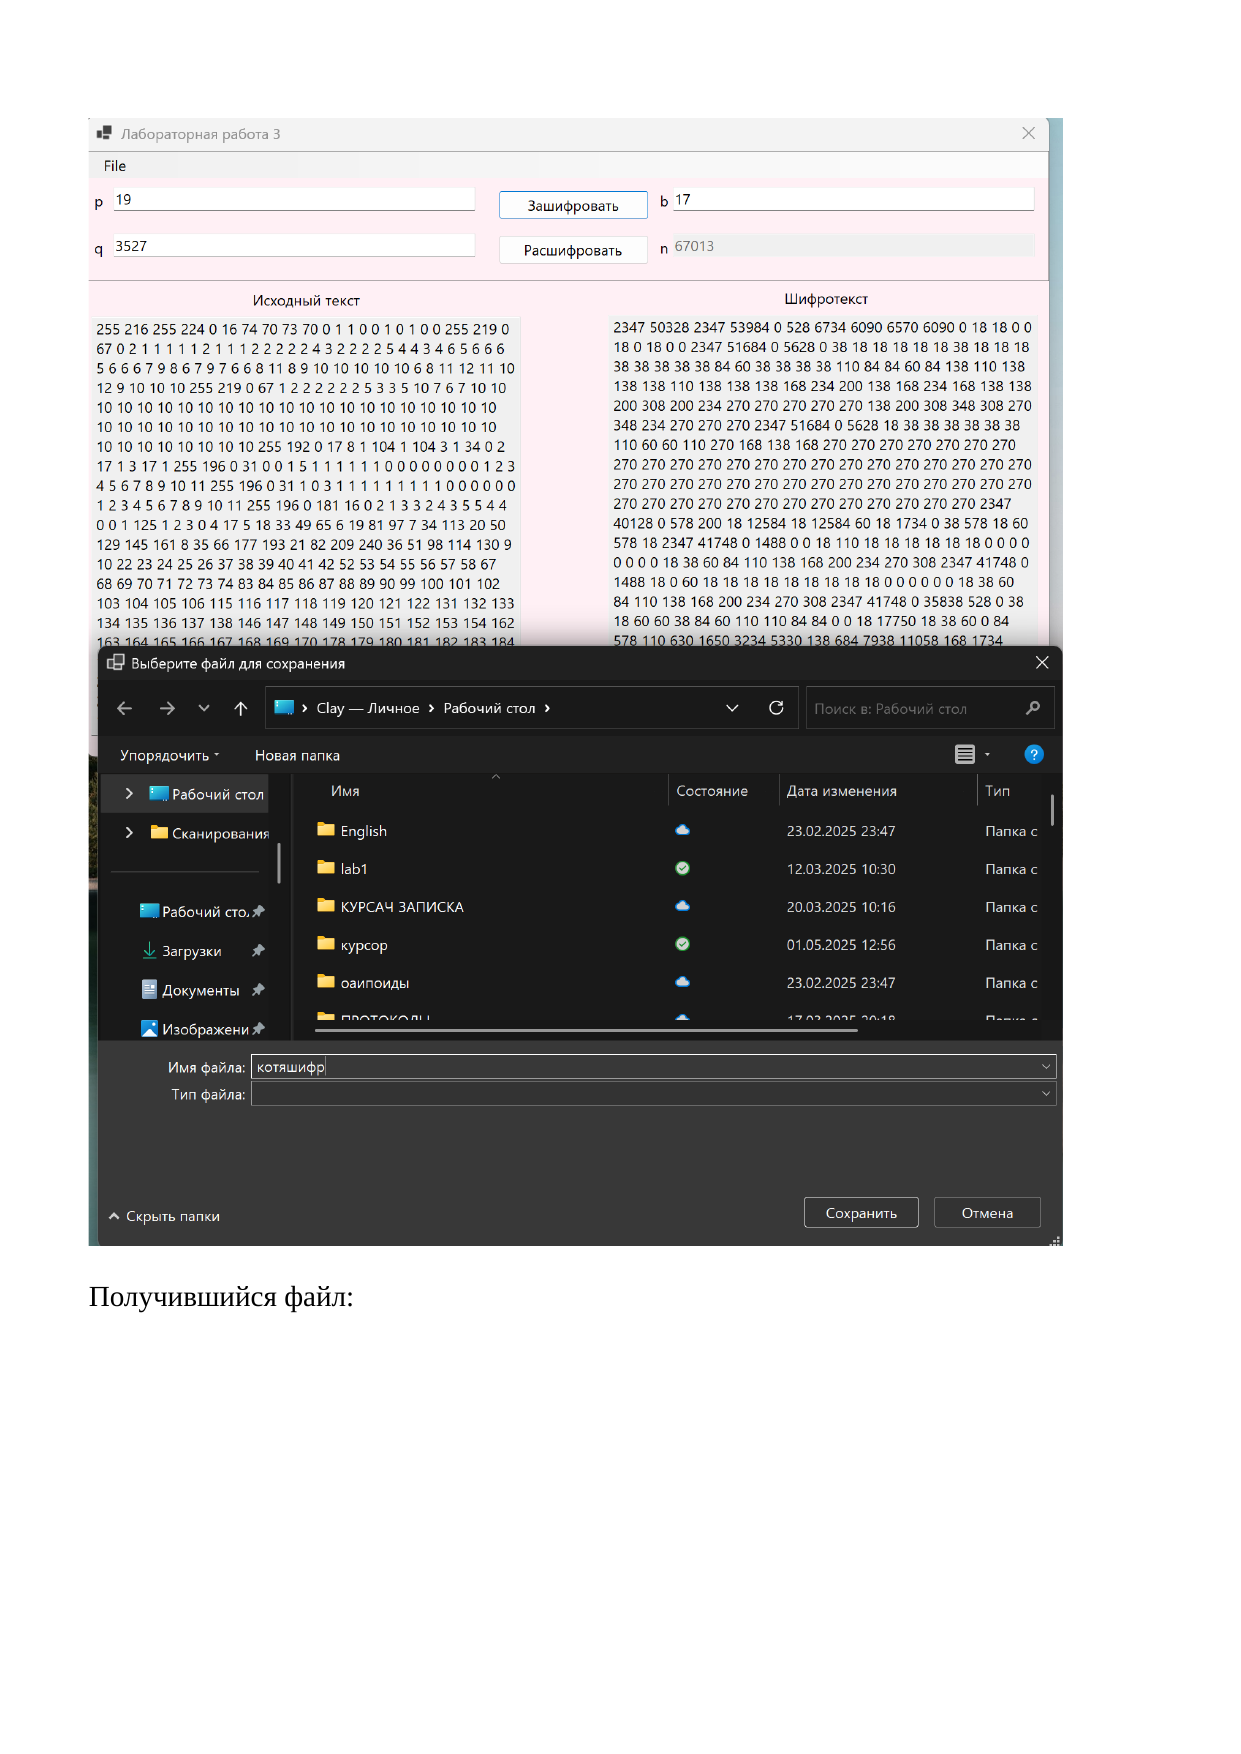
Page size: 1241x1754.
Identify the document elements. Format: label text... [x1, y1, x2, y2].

picture [88, 118, 1063, 1246]
list Получившийся файл: [88, 1279, 1152, 1313]
